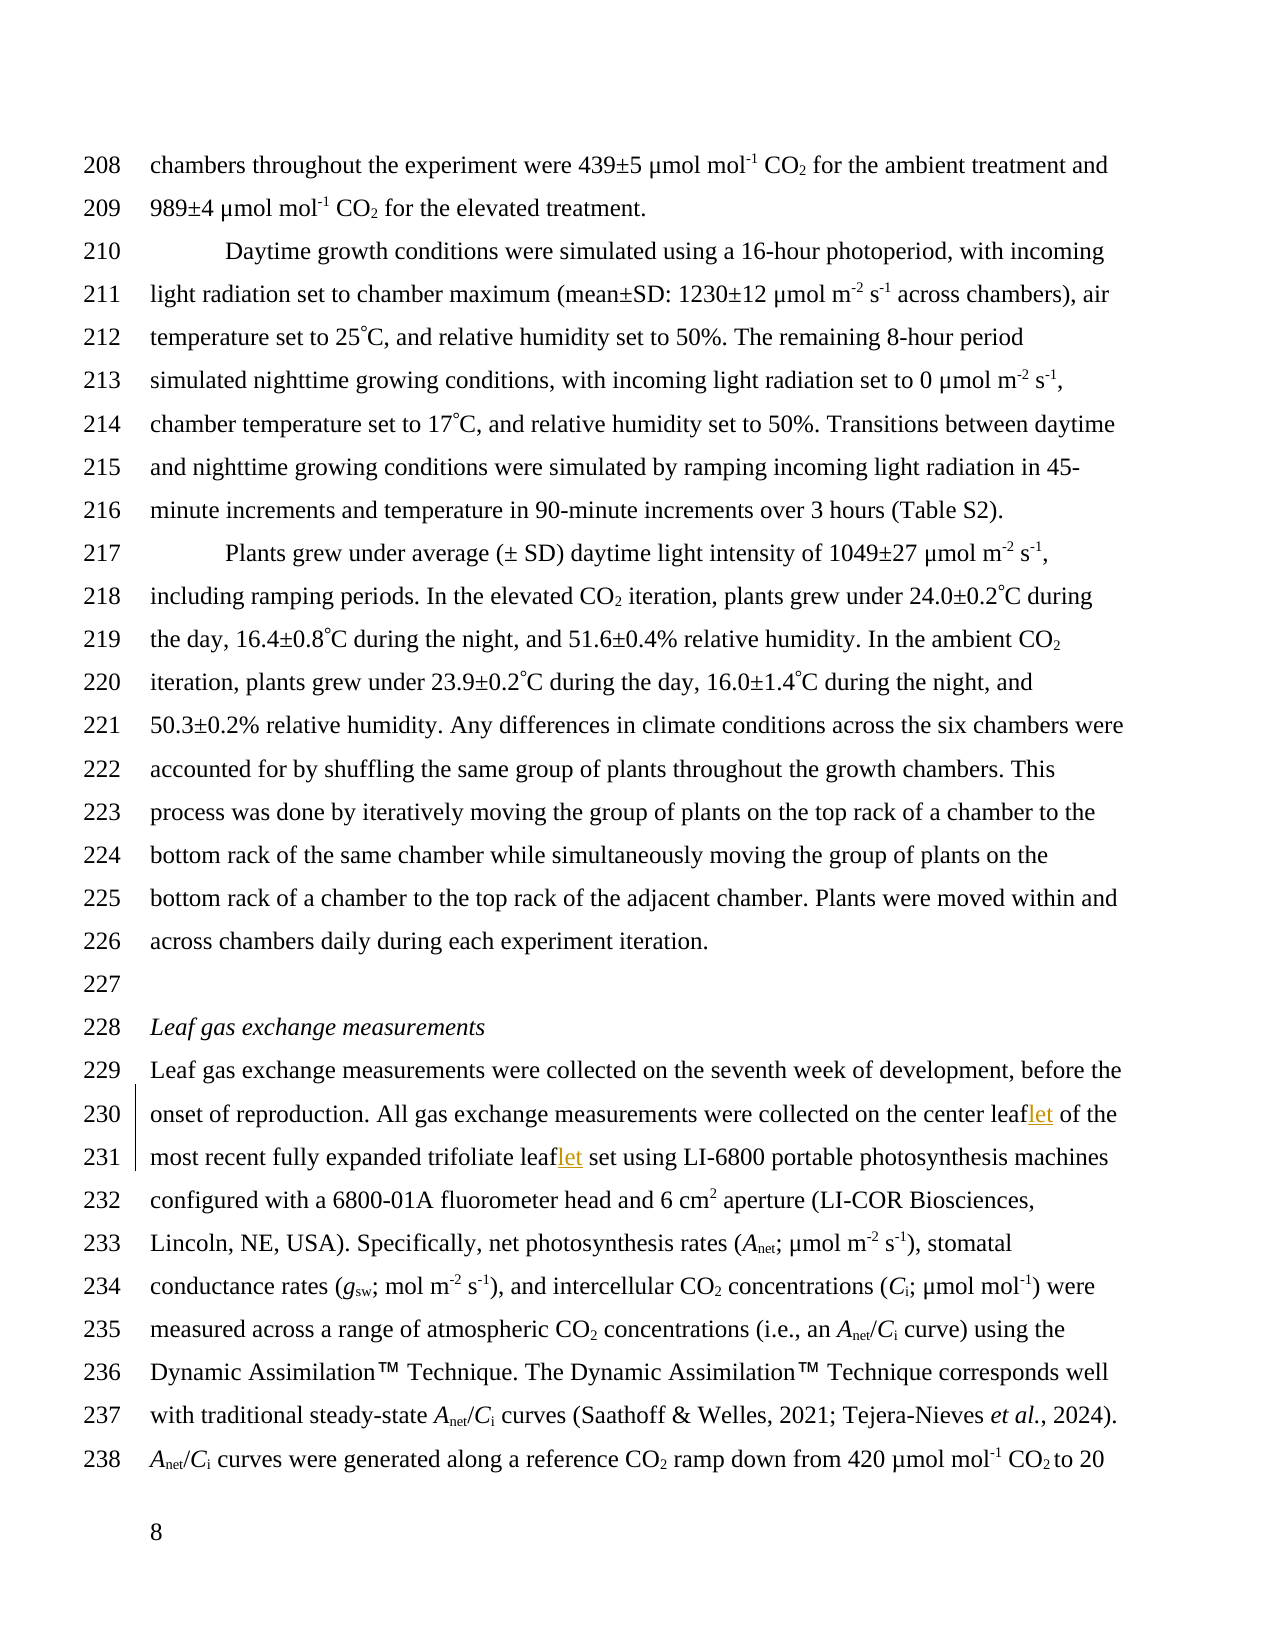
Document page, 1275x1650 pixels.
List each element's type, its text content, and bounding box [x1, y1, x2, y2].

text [150, 1056, 1125, 1472]
text Daytime growth conditions were simulated using a 16-hour photoperiod, with incoming light radiation set to chamber maximum (mean±SD: 1230±12 μmol m-2 s-1 across chambers), air temperature set to 25C, and relative humidity set to 50%. The remaining 8-hour period simulated nighttime growing conditions, with incoming light radiation set to 0 μmol m-2 s-1, chamber temperature set to 17C, and relative humidity set to 50%. Transitions between daytime and nighttime growing conditions were simulated by ramping incoming light radiation in 45-minute increments and temperature in 90-minute increments over 3 hours (Table S2). [150, 236, 1125, 524]
text Plants grew under average (± SD) daytime light intensity of 1049±27 μmol m-2 s-1, including ramping periods. In the elevated CO2 iteration, plants grew under 24.0±0.2C during the day, 16.4±0.8C during the night, and 51.6±0.4% relative humidity. In the ambient CO2 iteration, plants grew under 23.9±0.2C during the day, 16.0±1.4C during the night, and 50.3±0.2% relative humidity. Any differences in climate conditions across the six chambers were accounted for by shuffling the same group of plants throughout the growth chambers. This process was done by iteratively moving the group of plants on the top rack of a chamber to the bottom rack of the same chamber while simultaneously moving the group of plants on the bottom rack of a chamber to the top rack of the adjacent chamber. Plants were moved within and across chambers daily during each experiment iteration. [150, 538, 1125, 955]
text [150, 150, 1125, 222]
text Leaf gas exchange measurements [150, 1012, 1125, 1041]
